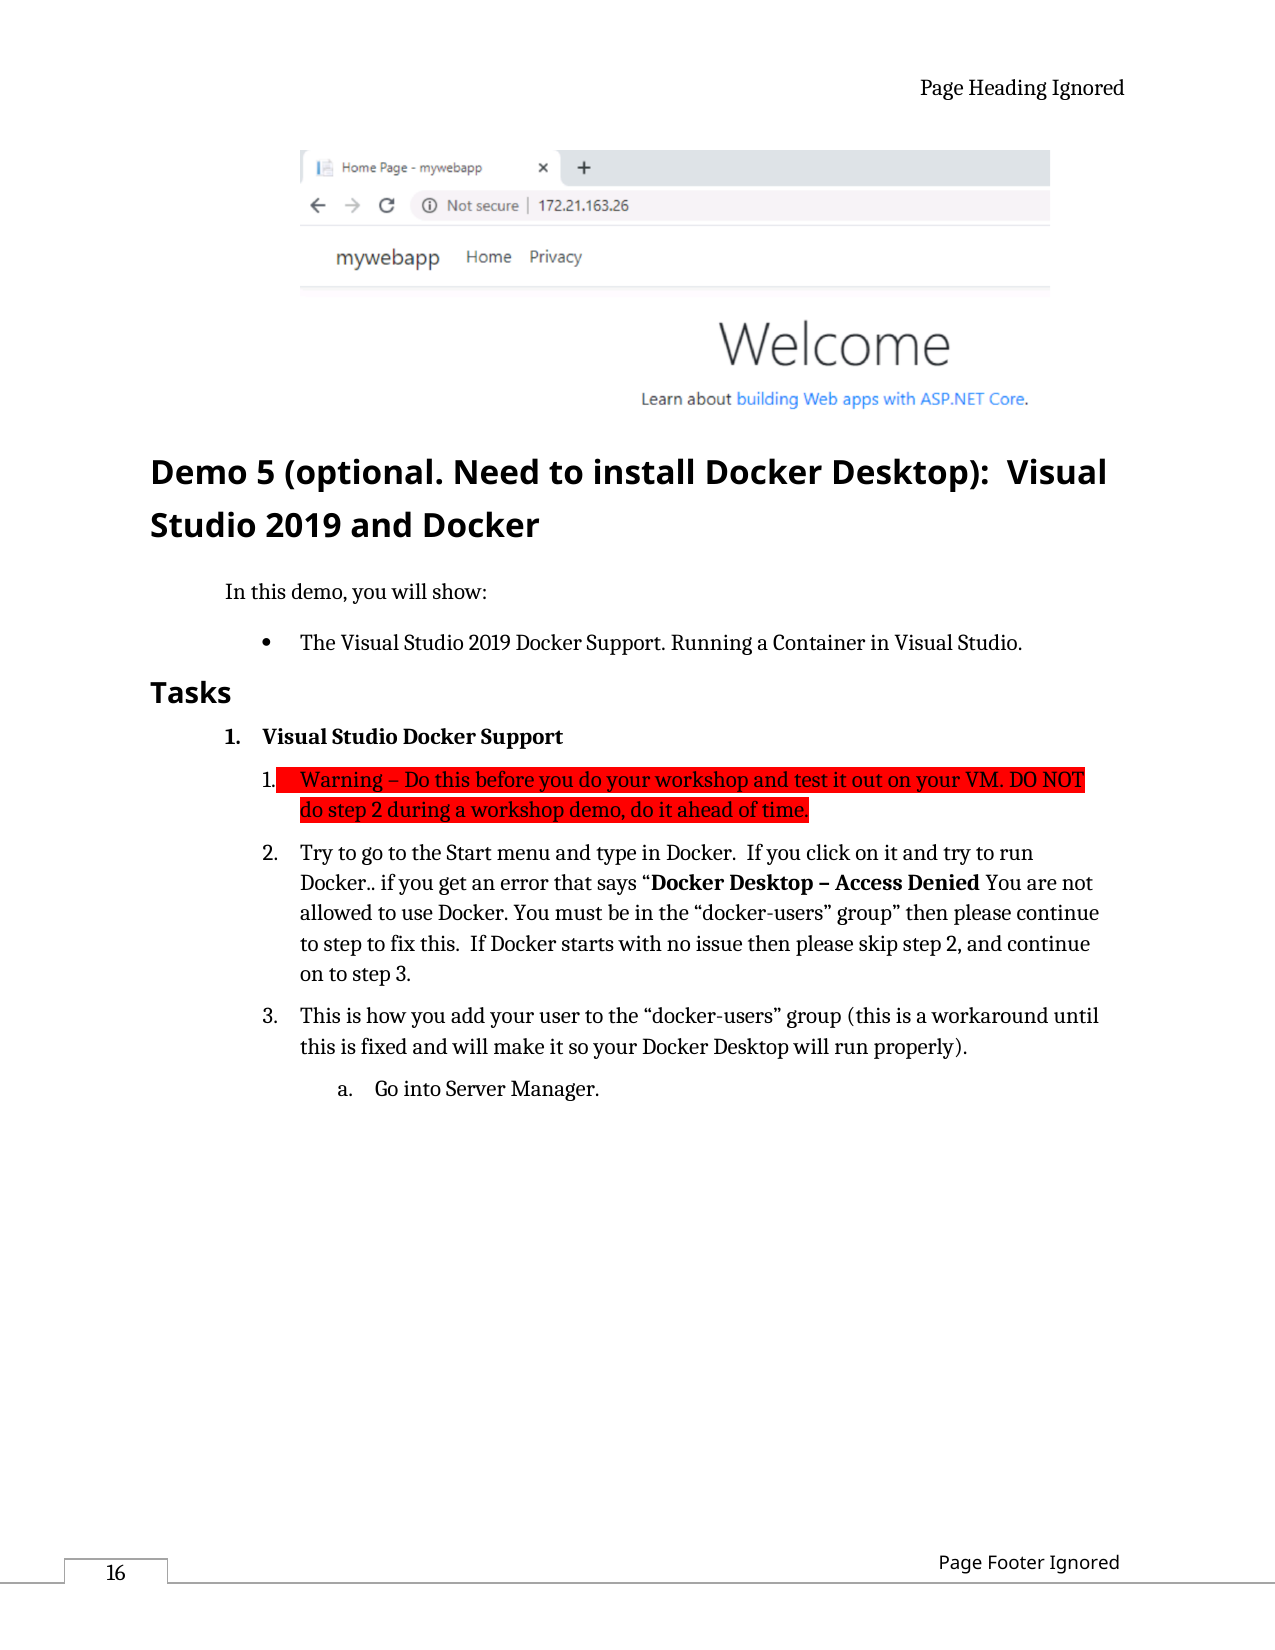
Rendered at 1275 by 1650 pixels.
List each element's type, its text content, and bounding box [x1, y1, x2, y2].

list Visual Studio Docker Support [225, 724, 1110, 751]
picture [300, 150, 1050, 433]
list Warning – Do this before you do your workshop and test it out on your VM. DO NOT do step 2 during a workshop demo, do it ahead of time. [262, 767, 1110, 823]
subtitle Tasks [150, 672, 1110, 712]
subtitle Demo 5 (optional. Need to install Docker Desktop): Visual Studio 2019 and Docker [150, 449, 1125, 547]
list The Visual Studio 2019 Docker Support. Running a Container in Visual Studio. [262, 629, 1110, 656]
list Go into Server Manager. [337, 1076, 1110, 1103]
list Try to go to the Start menu and type in Docker. If you click on it and try to run Docker.. if you get an error that says “Docker Desktop – Access Denied You are not allowed to use Docker. You must be in the “docker-users” group” then please continue to step to fix this. If Docker starts with no issue then please skip step 2, and continue on to step 3. [262, 840, 1110, 987]
list In this demo, you will show: [225, 578, 1125, 605]
list This is how you add your user to the “docker-users” group (this is a workaround until this is fixed and will make it so your Docker Desktop will run properly). [262, 1003, 1110, 1060]
